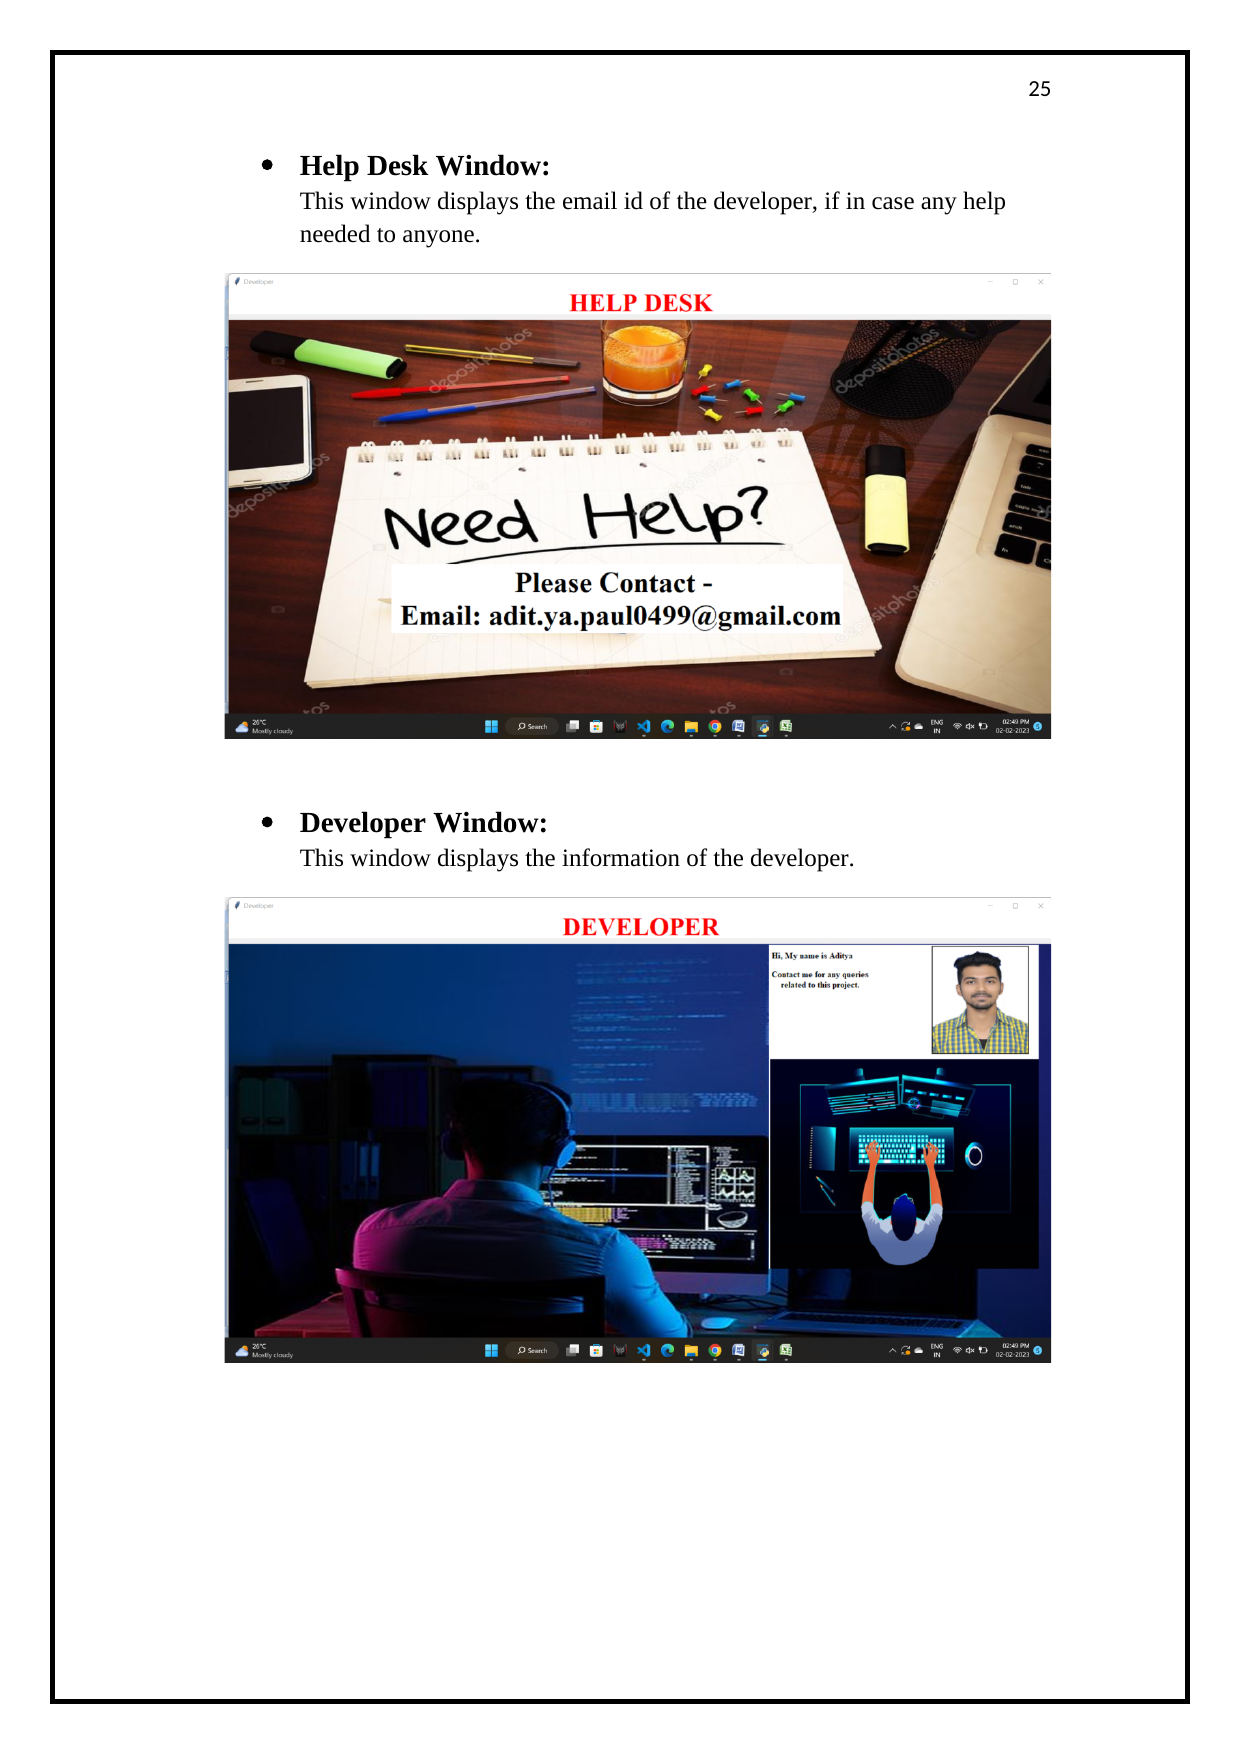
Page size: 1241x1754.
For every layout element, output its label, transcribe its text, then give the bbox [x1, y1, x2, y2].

list This window displays the information of the developer. [299, 843, 1051, 872]
list Developer Window: [262, 805, 1051, 838]
list This window displays the email id of the developer, if in case any help needed to anyone. [299, 186, 1051, 248]
picture [224, 273, 1052, 739]
list Help Desk Window: [262, 148, 1051, 181]
picture [224, 897, 1052, 1363]
